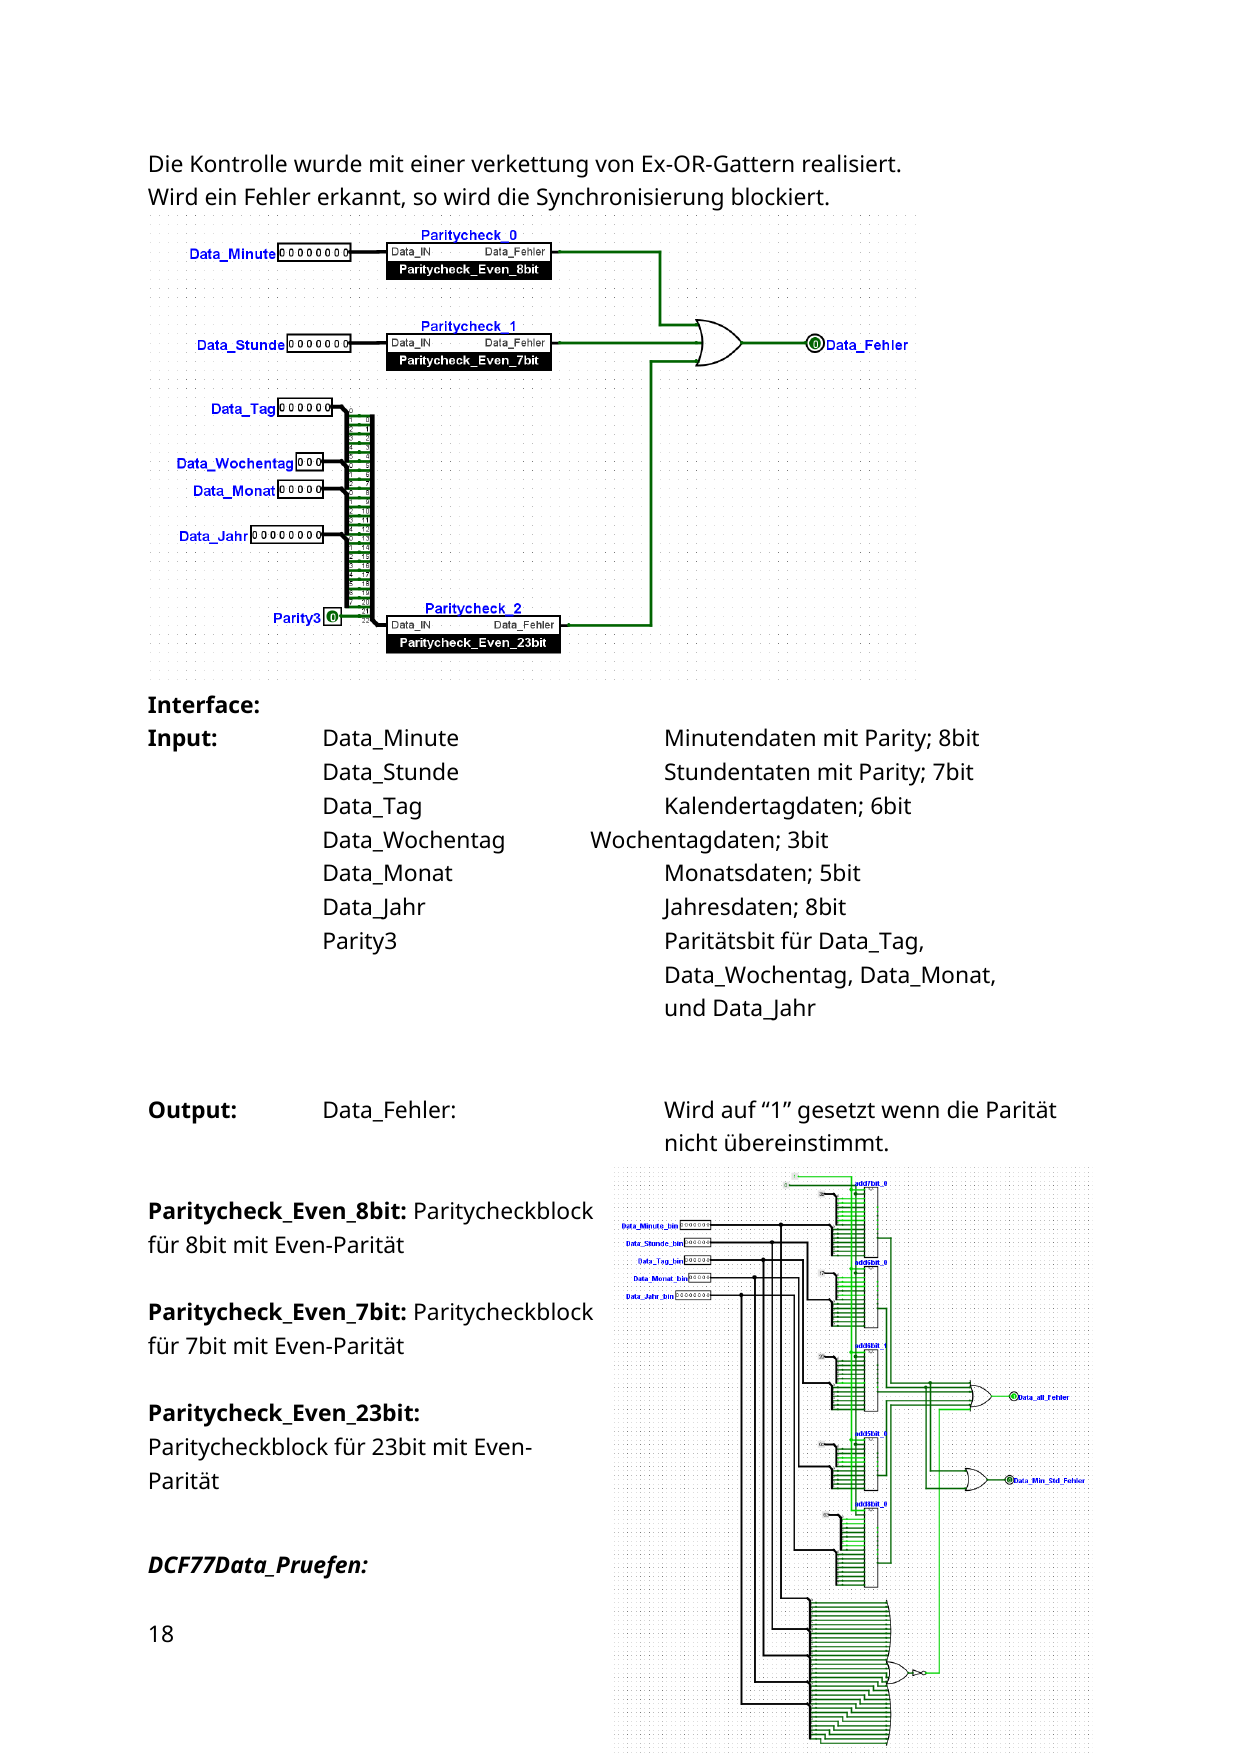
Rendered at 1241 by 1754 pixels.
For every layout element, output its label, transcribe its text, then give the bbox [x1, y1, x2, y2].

text Paritycheck_Even_8bit: Paritycheckblock für 8bit mit Even-Parität [148, 1195, 613, 1260]
text Data_Wochentag Wochentagdaten; 3bit [148, 823, 1093, 855]
text Die Kontrolle wurde mit einer verkettung von Ex-OR-Gattern realisiert. [148, 148, 1093, 179]
picture [613, 1166, 1093, 1754]
text nicht übereinstimmt. [148, 1127, 1093, 1158]
text DCF77Data_Pruefen: [148, 1549, 613, 1580]
text Data_Monat Monatsdaten; 5bit [148, 857, 1093, 888]
text Paritycheck_Even_23bit: Paritycheckblock für 23bit mit Even-Parität [148, 1397, 613, 1496]
text Paritycheck_Even_7bit: Paritycheckblock für 7bit mit Even-Parität [148, 1296, 613, 1361]
text Parity3 Paritätsbit für Data_Tag, [148, 925, 1093, 956]
text Data_Stunde Stundentaten mit Parity; 7bit [148, 756, 1093, 787]
text Interface: [148, 688, 1093, 720]
text Data_Tag Kalendertagdaten; 6bit [148, 790, 1093, 821]
text Data_Jahr Jahresdaten; 8bit [148, 891, 1093, 922]
text Data_Wochentag, Data_Monat, [148, 958, 1093, 990]
picture [147, 215, 923, 686]
text Output: Data_Fehler: Wird auf “1” gesetzt wenn die Parität [148, 1093, 1093, 1125]
text Wird ein Fehler erkannt, so wird die Synchronisierung blockiert. [148, 181, 1093, 213]
text und Data_Jahr [148, 992, 1093, 1023]
text Input: Data_Minute Minutendaten mit Parity; 8bit [148, 722, 1093, 753]
